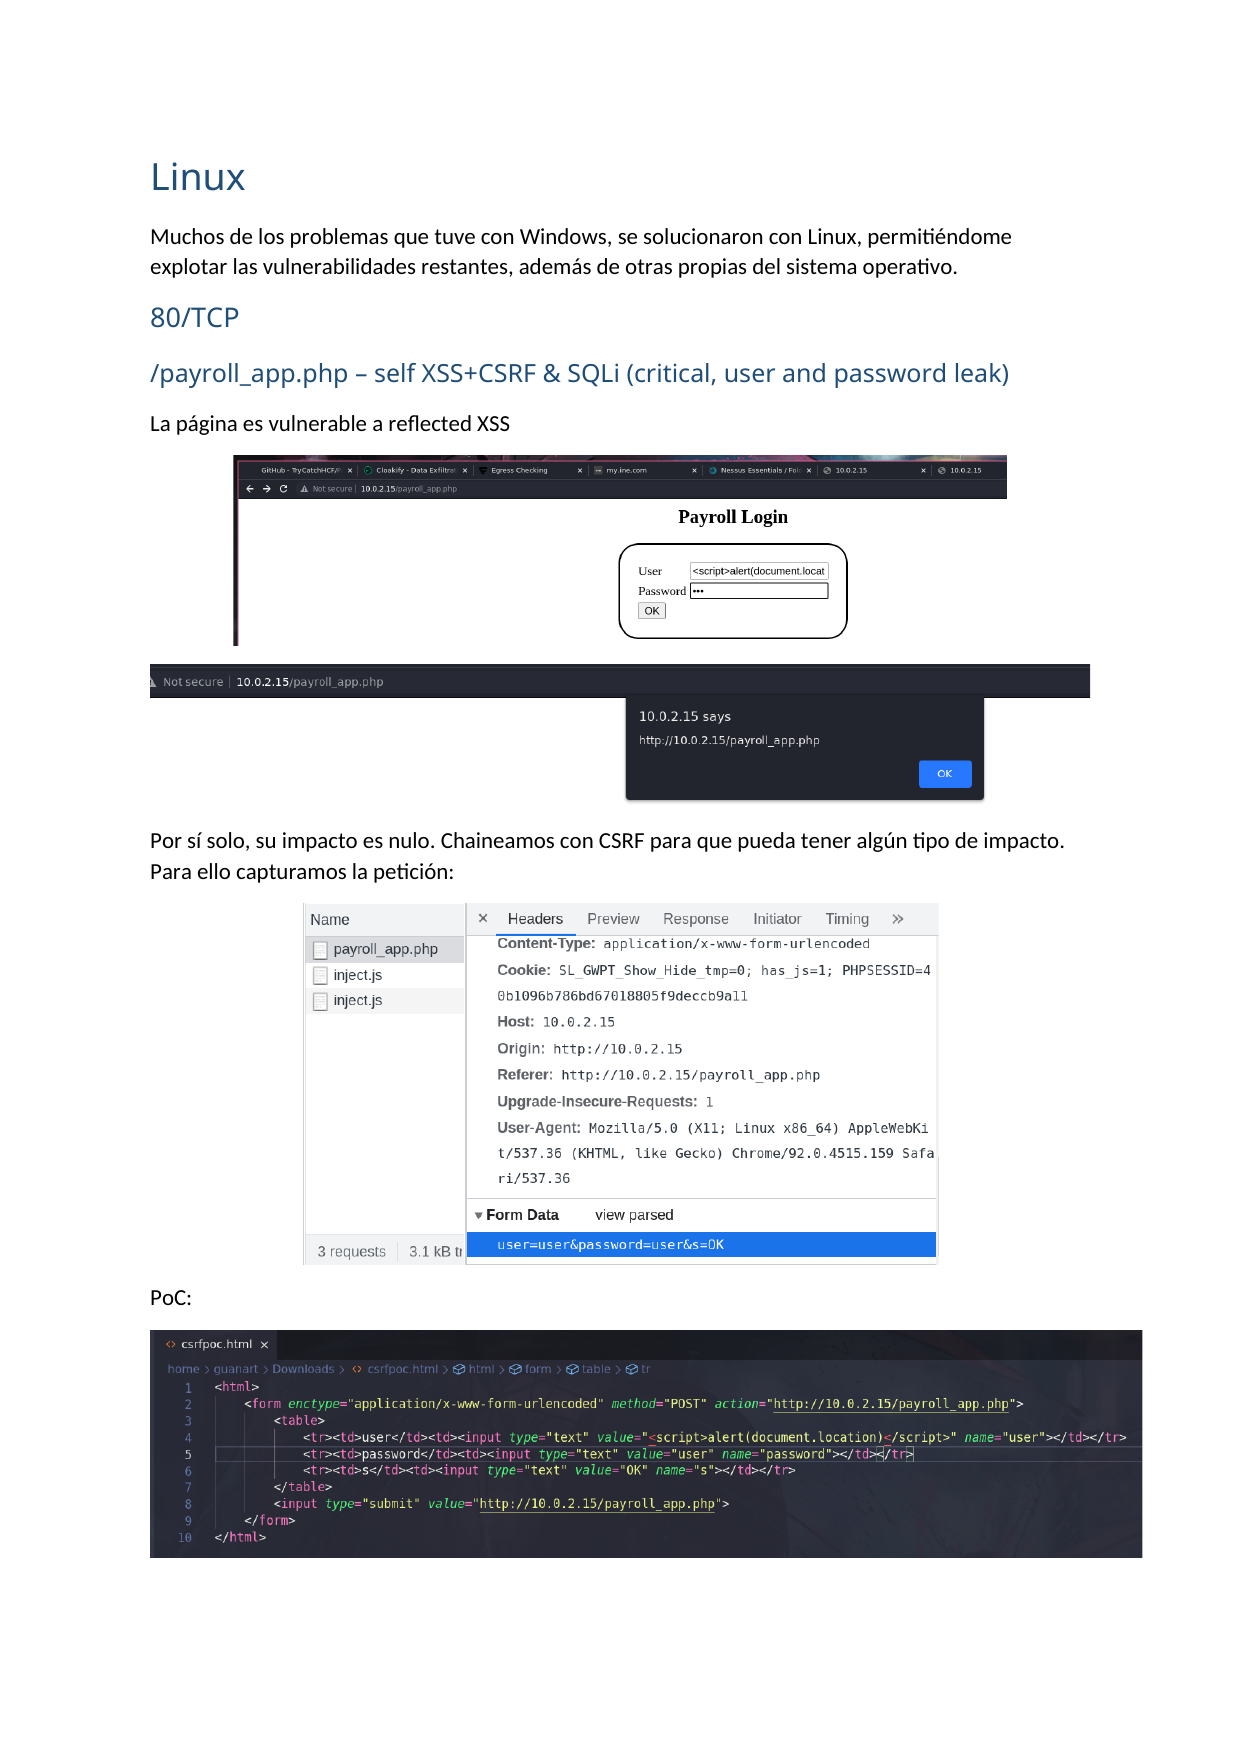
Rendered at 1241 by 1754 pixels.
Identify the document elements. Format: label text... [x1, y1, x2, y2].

text La página es vulnerable a reflected XSS [150, 409, 1090, 437]
text Muchos de los problemas que tuve con Windows, se solucionaron con Linux, permitiéndome explotar las vulnerabilidades restantes, además de otras propias del sistema operativo. [150, 222, 1090, 280]
picture [150, 1330, 1143, 1558]
picture [233, 455, 1007, 646]
subtitle Linux [150, 150, 1090, 201]
subtitle /payroll_app.php – self XSS+CSRF & SQLi (critical, user and password leak) [150, 355, 1090, 389]
picture [150, 664, 1091, 808]
subtitle 80/TCP [150, 299, 1090, 336]
text Por sí solo, su impacto es nulo. Chaineamos con CSRF para que pueda tener algún tipo de impacto. Para ello capturamos la petición: [150, 827, 1090, 885]
picture [301, 903, 939, 1265]
text PoC: [150, 1283, 1090, 1311]
